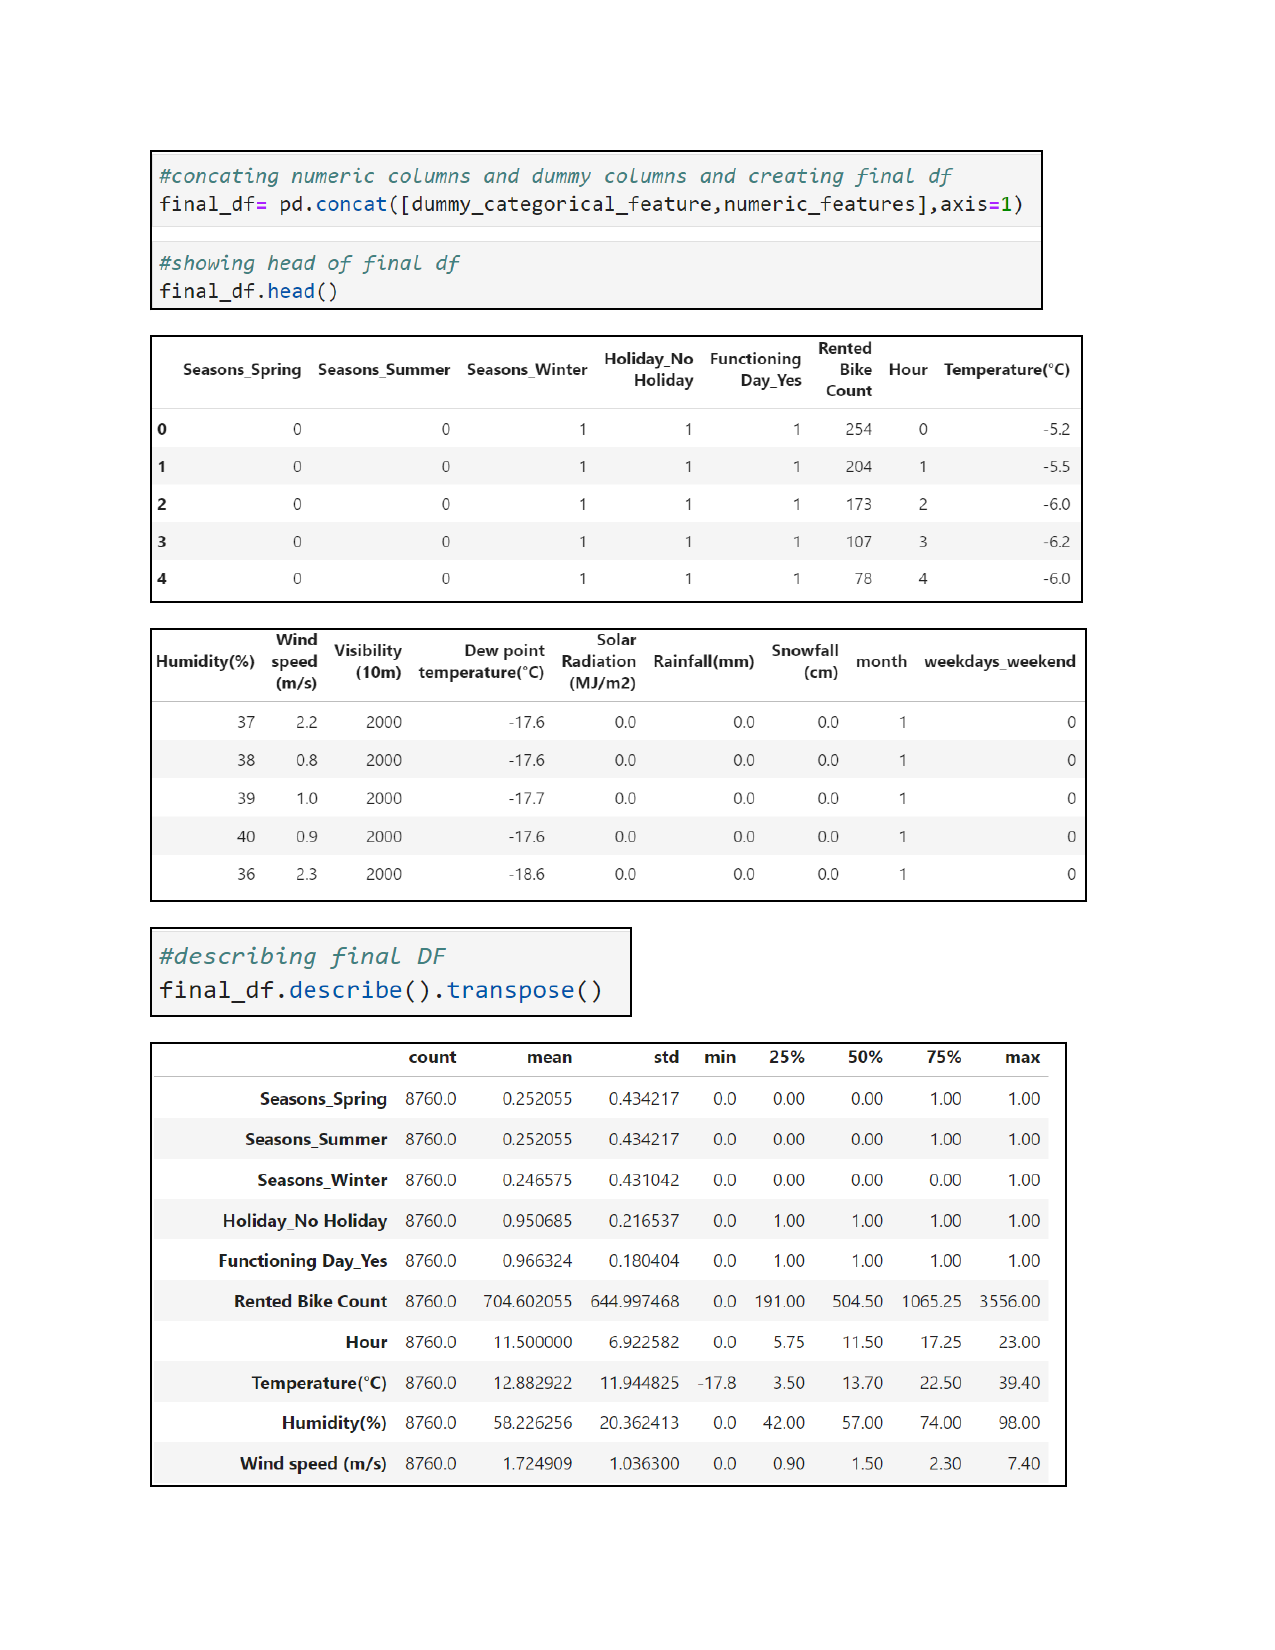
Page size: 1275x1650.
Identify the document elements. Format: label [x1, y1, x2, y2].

picture [152, 337, 1081, 601]
picture [152, 630, 1085, 900]
picture [152, 1044, 1065, 1485]
picture [152, 929, 630, 1015]
picture [152, 152, 1041, 308]
